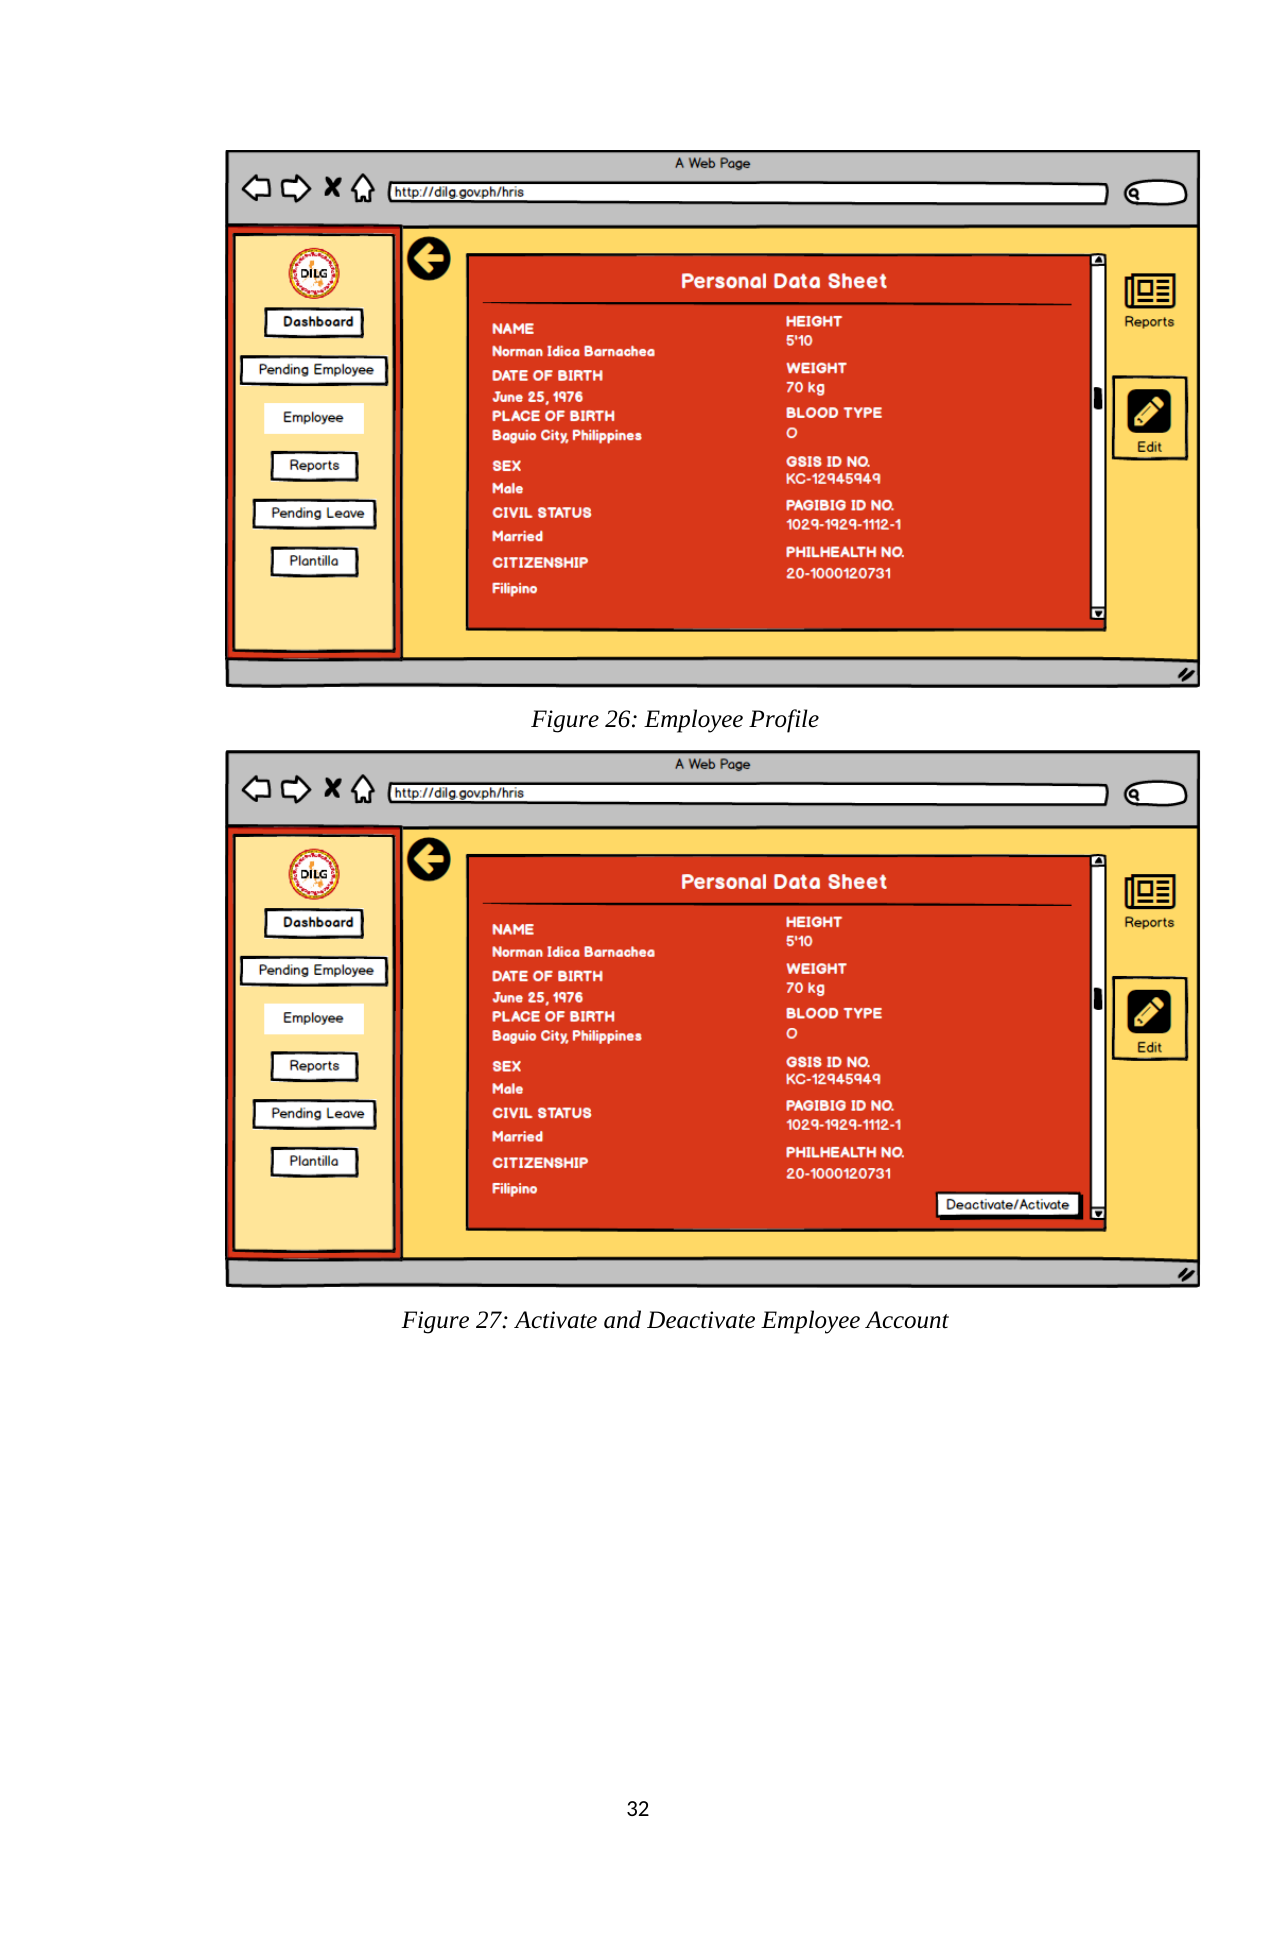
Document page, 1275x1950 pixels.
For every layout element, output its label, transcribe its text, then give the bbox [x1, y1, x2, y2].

picture [225, 750, 1200, 1288]
text Figure 26: Employee Profile [225, 704, 1125, 733]
text Figure 27: Activate and Deactivate Employee Account [225, 1305, 1125, 1334]
picture [225, 150, 1200, 688]
